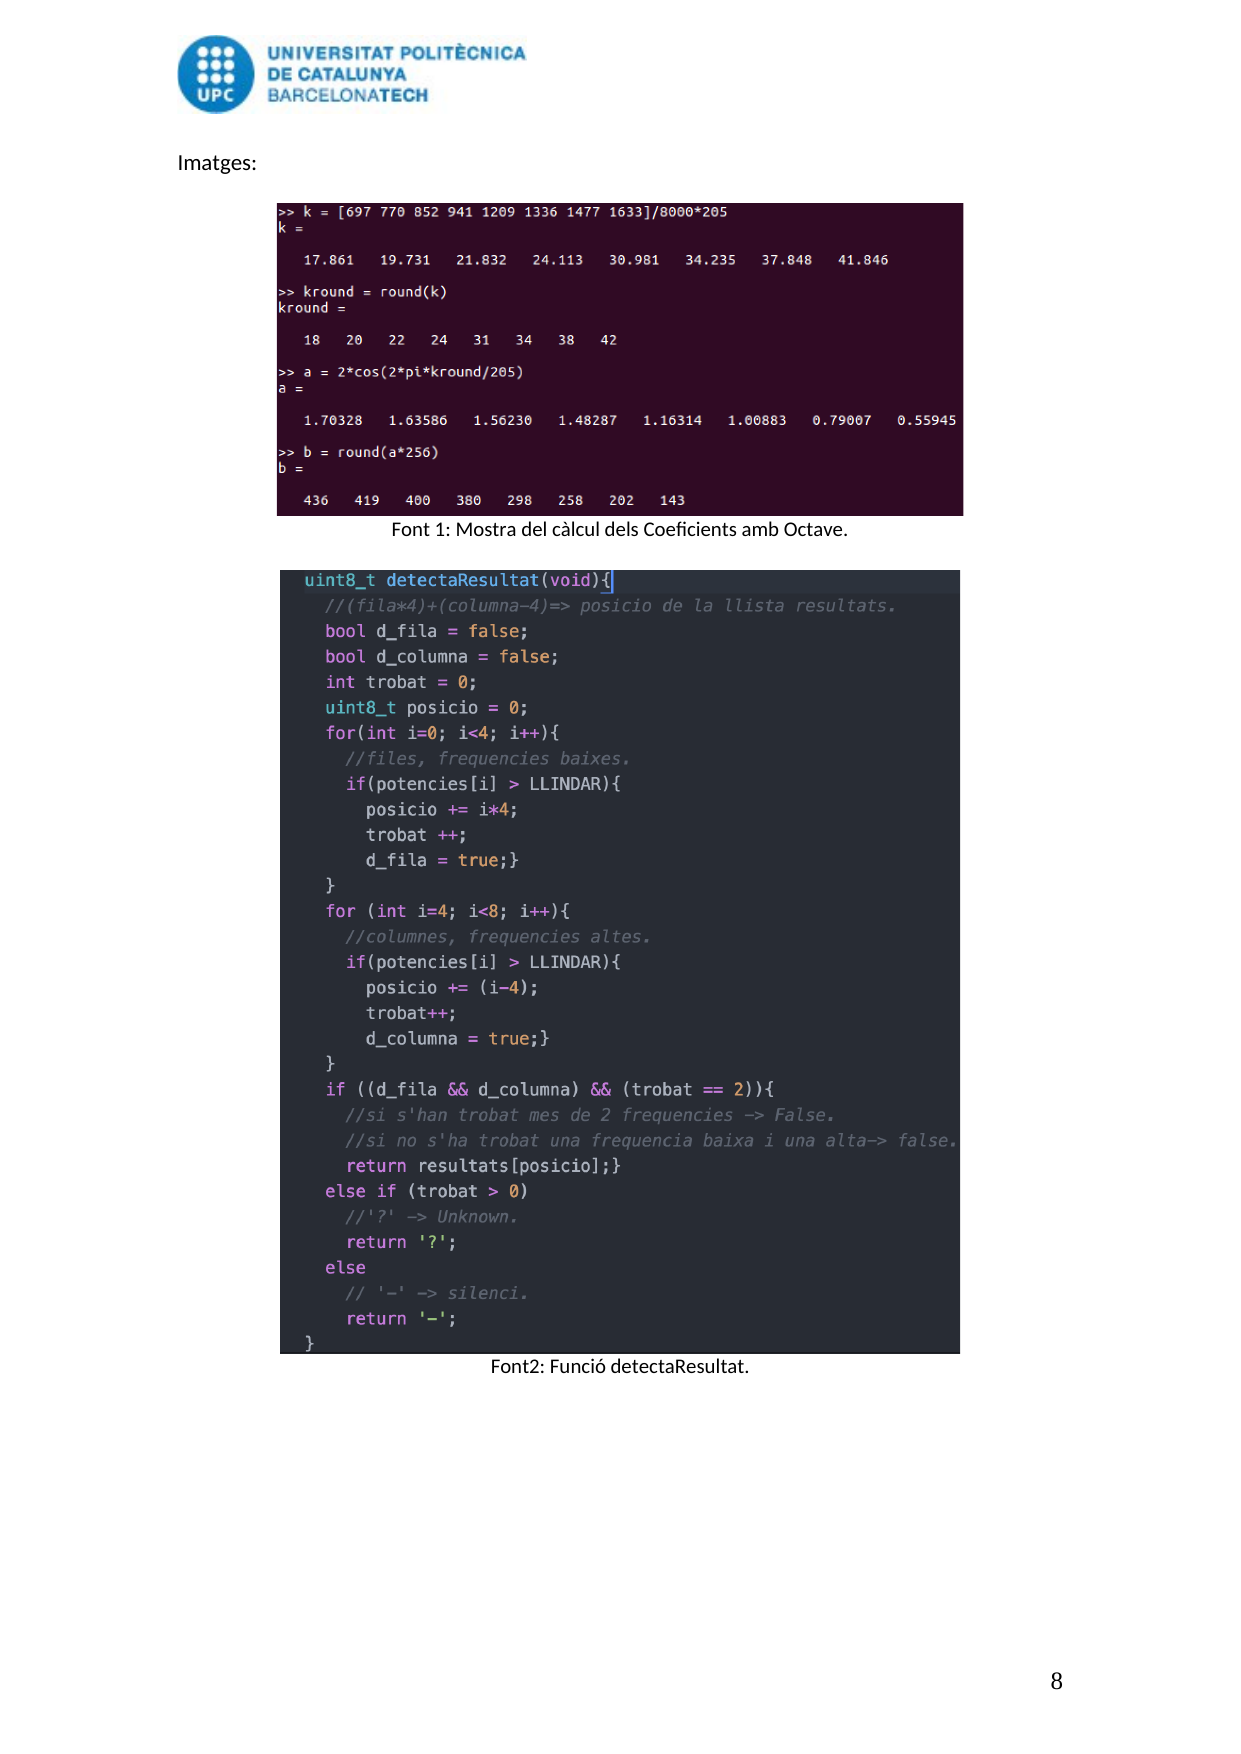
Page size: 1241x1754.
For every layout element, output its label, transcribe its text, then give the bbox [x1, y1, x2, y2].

text Font 1: Mostra del càlcul dels Coeficients amb Octave. [177, 516, 1063, 541]
picture [177, 35, 527, 114]
picture [276, 203, 964, 516]
text Imatges: [177, 148, 1063, 176]
picture [280, 570, 961, 1354]
text Font2: Funció detectaResultat. [177, 1354, 1063, 1379]
